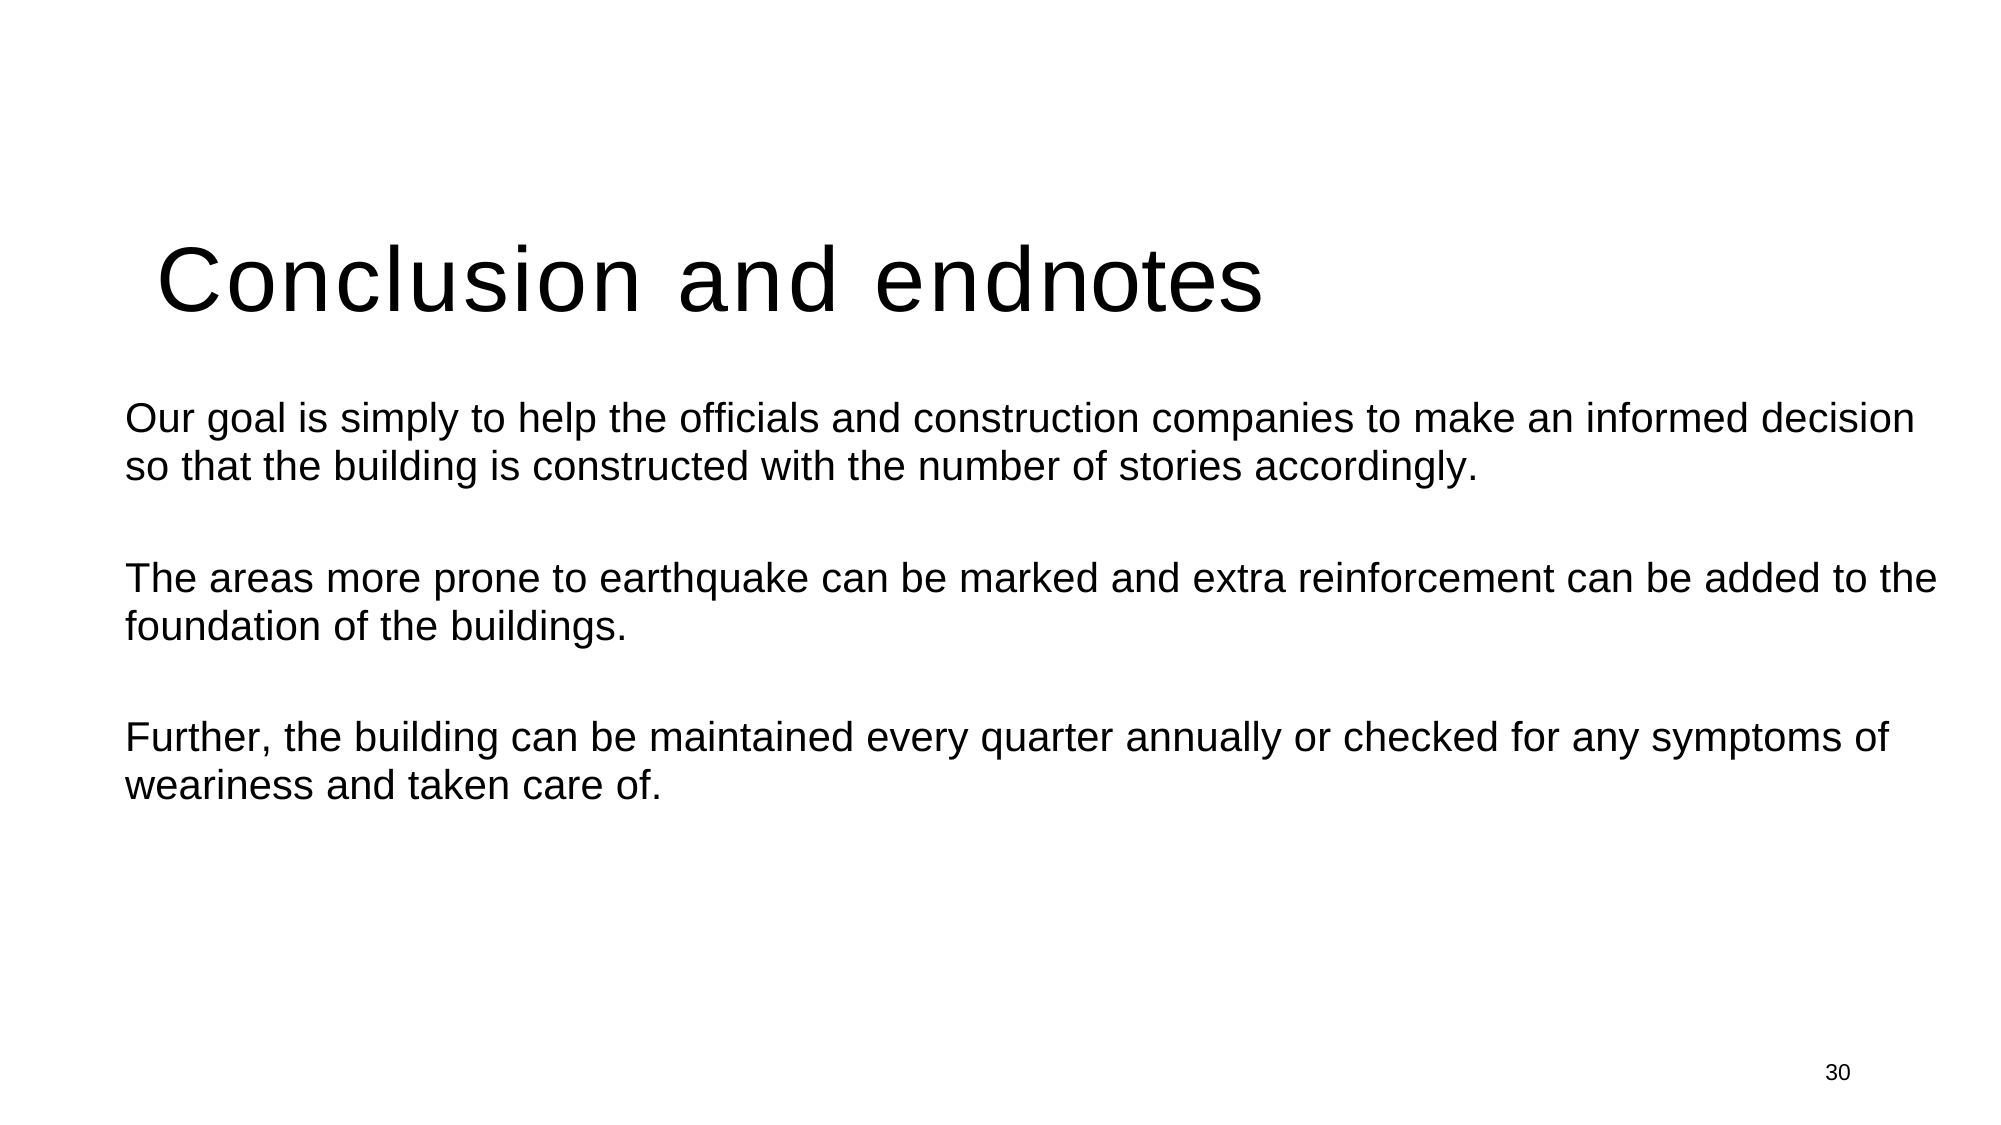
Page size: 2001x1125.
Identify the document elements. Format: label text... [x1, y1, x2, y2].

text The areas more prone to earthquake can be marked and extra reinforcement can be added to the foundation of the buildings. [125, 553, 1962, 649]
text Our goal is simply to help the officials and construction companies to make an informed decision so that the building is constructed with the number of stories accordingly. [125, 394, 1962, 489]
text Conclusion and endnotes [157, 225, 1962, 330]
text Further, the building can be maintained every quarter annually or checked for any symptoms of weariness and taken care of. [125, 712, 1962, 808]
